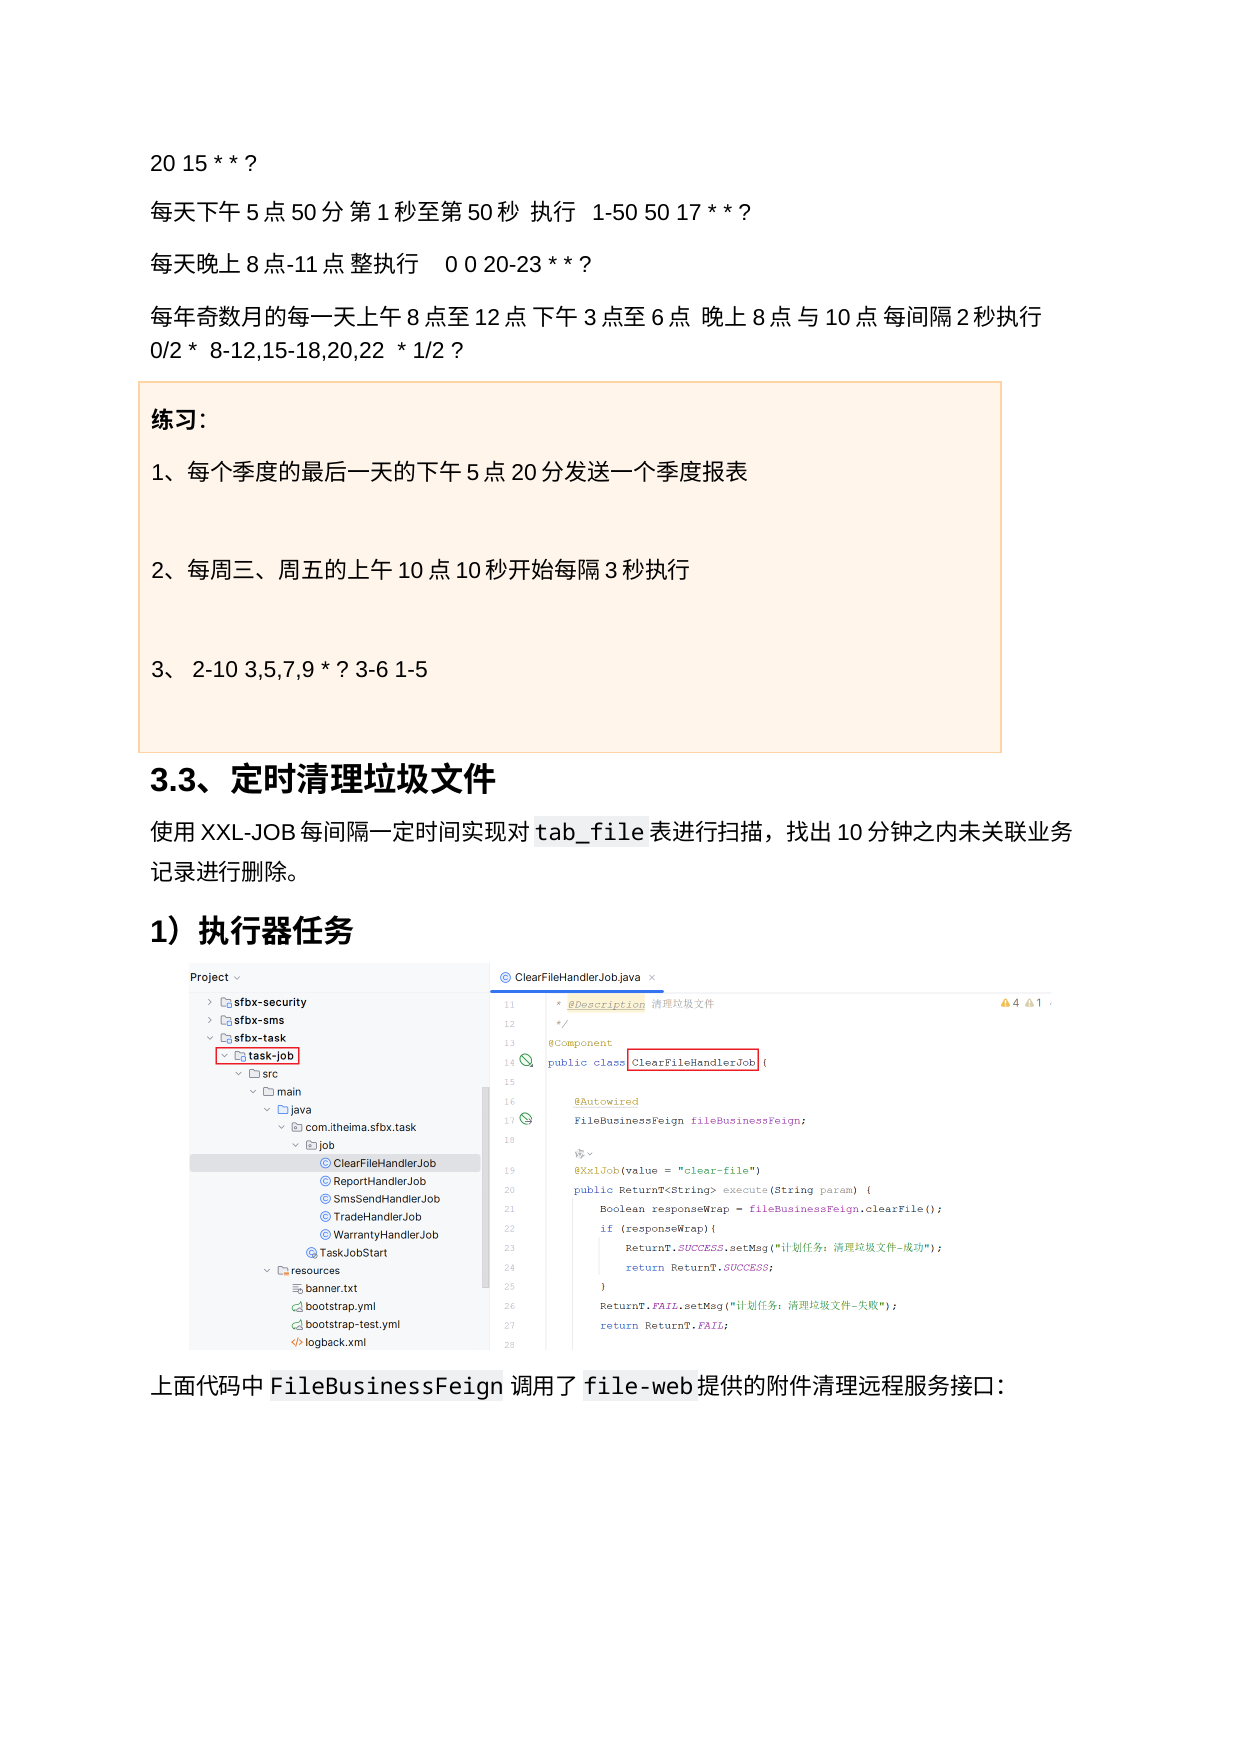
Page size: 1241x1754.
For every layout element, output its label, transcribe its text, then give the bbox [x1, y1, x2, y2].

table_header 练习： 1、每个季度的最后一天的下午5点20分发送一个季度报表 2、每周三、周五的上午10点10秒开始每隔3秒执行 3、 2-10 3,5,7,9 * ? 3-6 1-5 [140, 383, 1000, 752]
text 每年奇数月的每一天上午8点至12点 下午 3点至6点 晚上8点 与10点 每间隔2秒执行 0/2 * 8-12,15-18,20,22 * 1/2 ? [150, 299, 1090, 363]
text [150, 150, 1090, 176]
text 每天晚上8点-11点 整执行 0 0 20-23 * * ? [150, 246, 1090, 279]
text 上面代码中 FileBusinessFeign 调用了file-web提供的附件清理远程服务接口： [150, 1368, 1090, 1401]
picture [188, 963, 1052, 1350]
text 每天下午5点50分 第1秒至第50秒 执行 1-50 50 17 * * ? [150, 194, 1090, 227]
text 使用XXL-JOB每间隔一定时间实现对tab_file表进行扫描，找出10分钟之内未关联业务记录进行删除。 [150, 814, 1090, 887]
